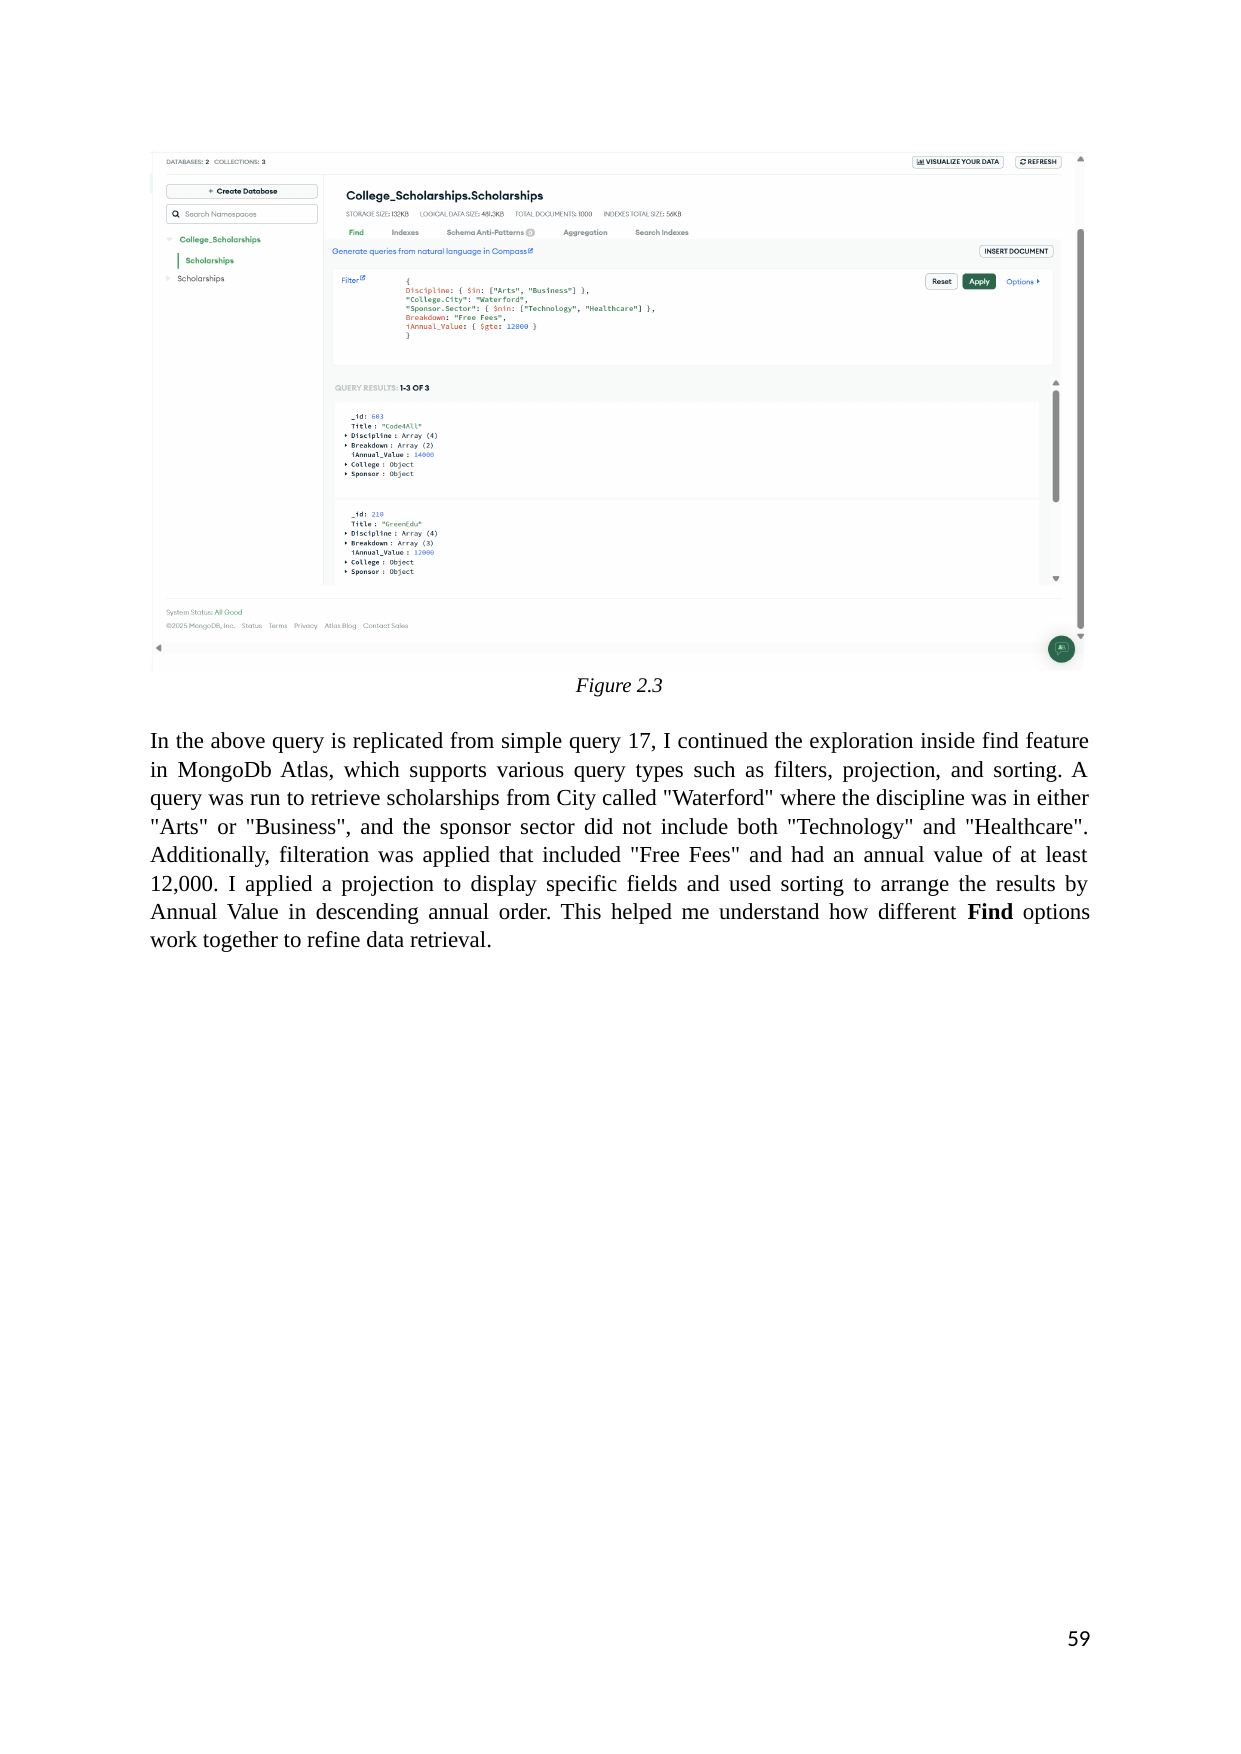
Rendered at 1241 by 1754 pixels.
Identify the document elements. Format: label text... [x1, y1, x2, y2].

text Figure 2.3 [150, 673, 1090, 697]
text In the above query is replicated from simple query 17, I continued the exploration inside find feature in MongoDb Atlas, which supports various query types such as filters, projection, and sorting. A query was run to retrieve scholarships from City called "Waterford" where the discipline was in either "Arts" or "Business", and the sponsor sector did not include both "Technology" and "Healthcare". Additionally, filteration was applied that included "Free Fees" and had an annual value of at least 12,000. I applied a projection to display specific fields and used sorting to arrange the results by Annual Value in descending annual order. This helped me understand how different Find options work together to refine data retrieval. [150, 727, 1090, 953]
picture [150, 150, 1085, 671]
